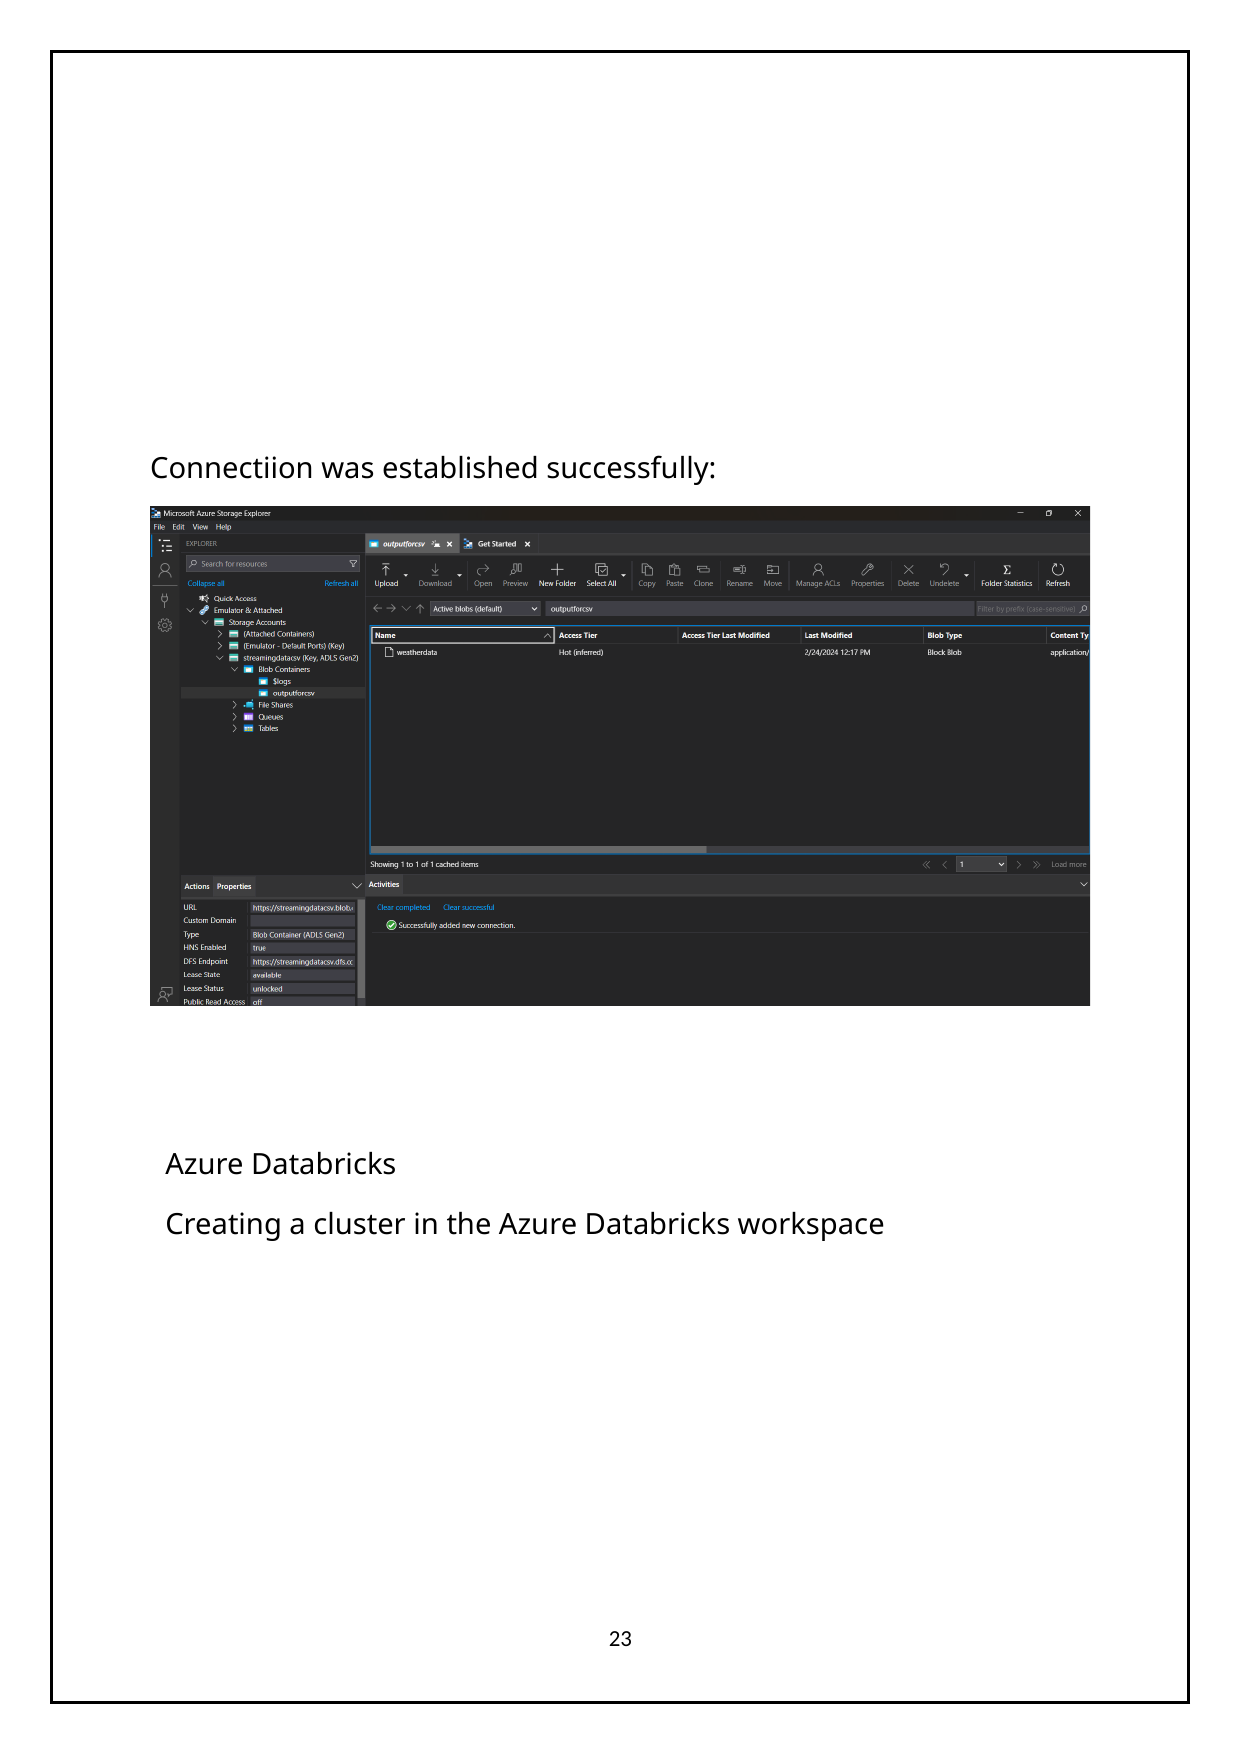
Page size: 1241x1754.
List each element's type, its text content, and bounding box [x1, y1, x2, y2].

picture [150, 506, 1091, 1006]
text Azure Databricks [150, 1143, 1090, 1183]
text Creating a cluster in the Azure Databricks workspace [150, 1203, 1090, 1243]
text Connectiion was established successfully: [150, 447, 1090, 487]
